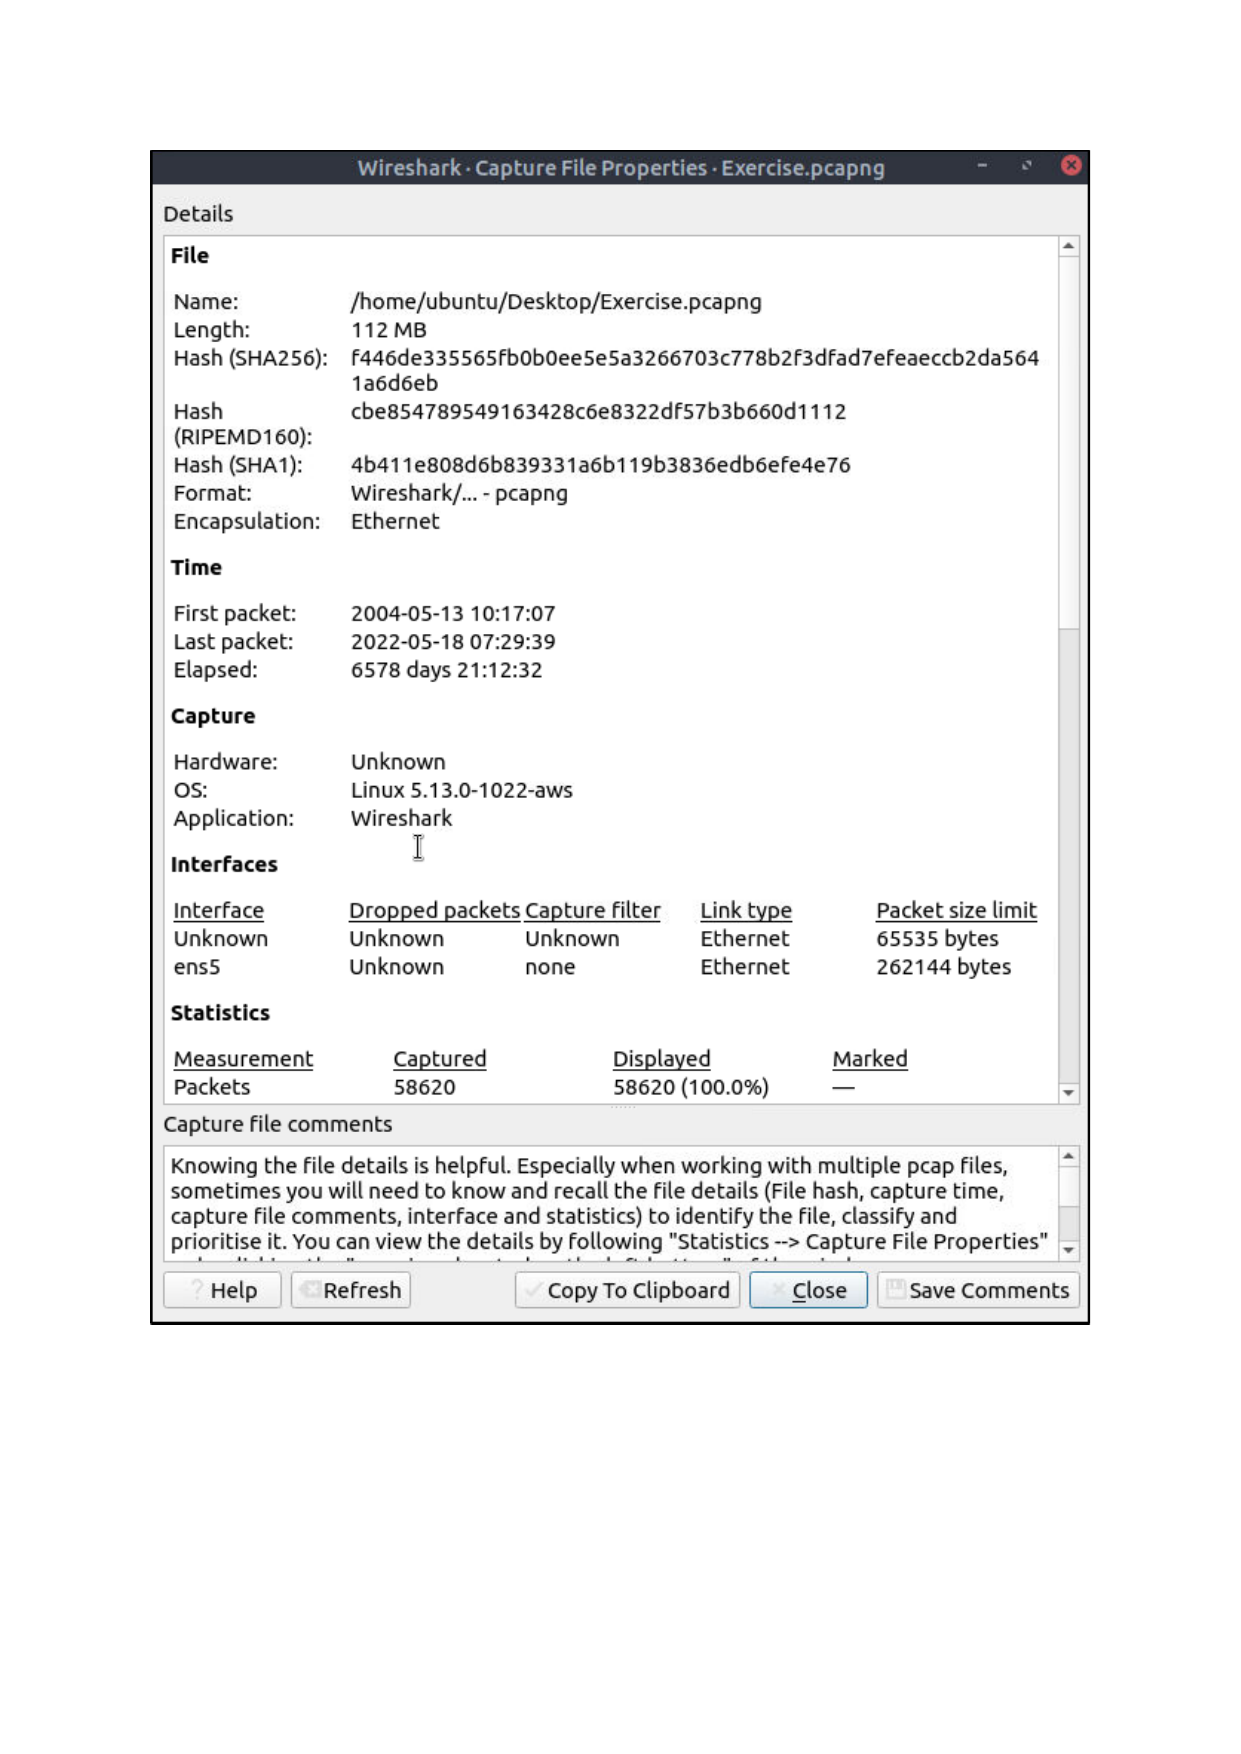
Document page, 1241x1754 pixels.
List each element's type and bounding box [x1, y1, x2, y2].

picture [150, 150, 1091, 1325]
